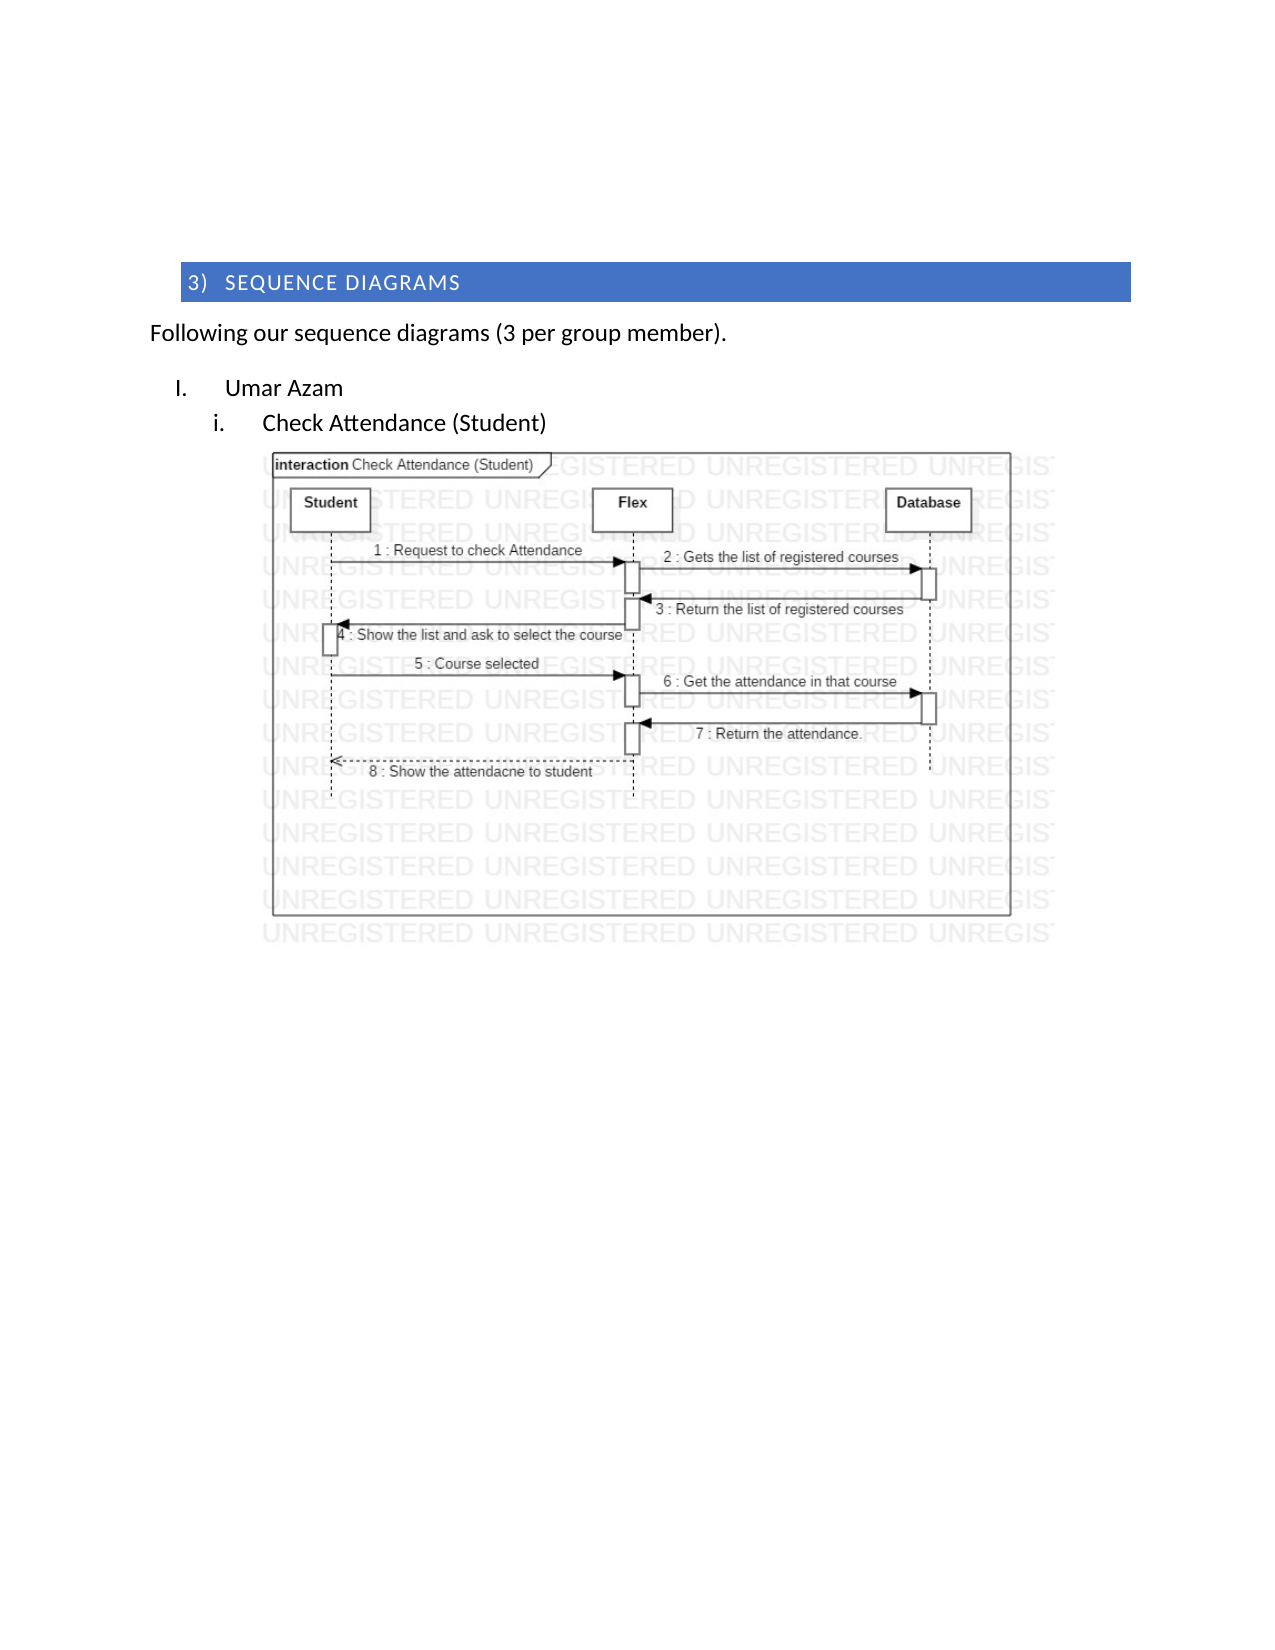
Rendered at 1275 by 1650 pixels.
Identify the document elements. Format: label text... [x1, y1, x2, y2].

subtitle Sequence Diagrams [188, 268, 1125, 296]
list Umar Azam [187, 373, 1125, 403]
list Check Attendance (Student) [225, 408, 1125, 438]
picture [262, 442, 1055, 960]
text Following our sequence diagrams (3 per group member). [150, 317, 1125, 347]
